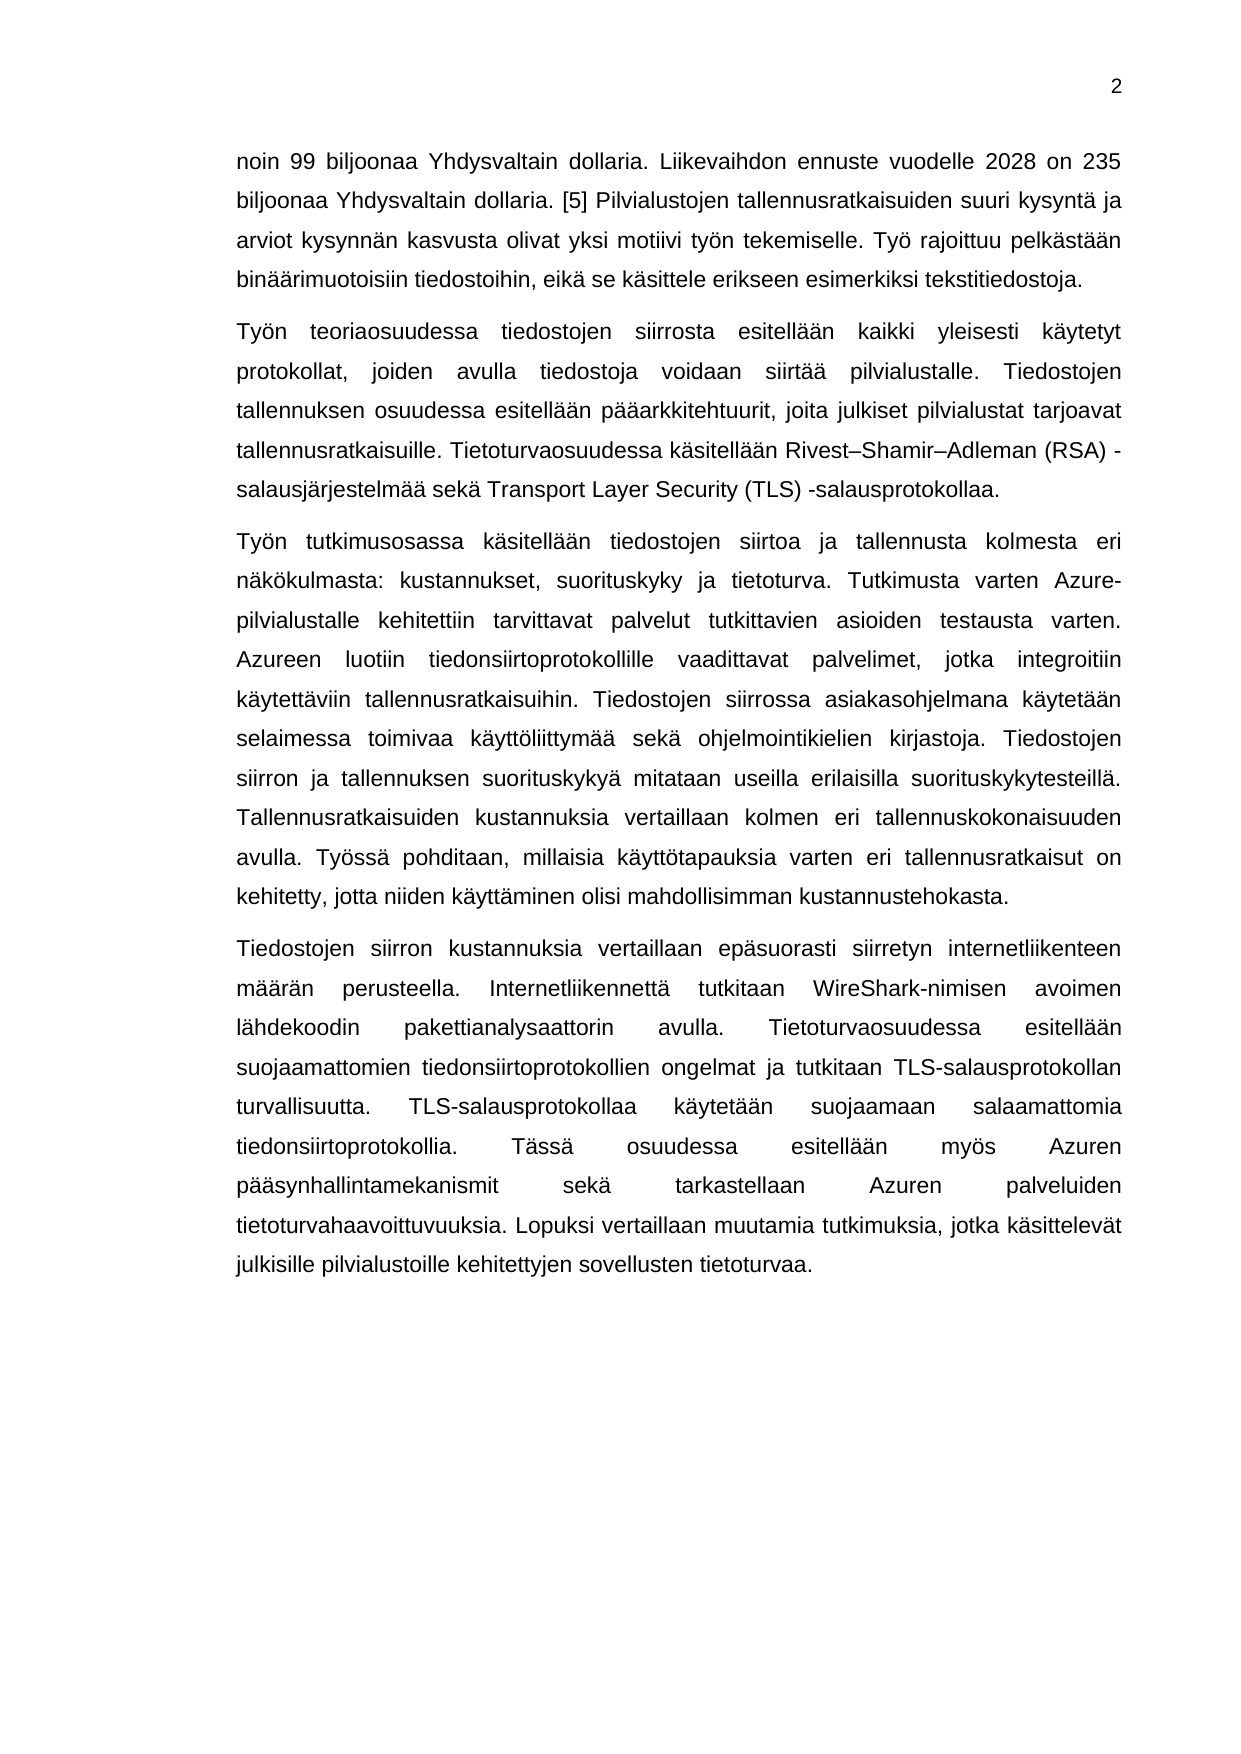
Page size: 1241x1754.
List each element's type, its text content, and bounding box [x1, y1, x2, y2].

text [236, 148, 1122, 292]
text Tiedostojen siirron kustannuksia vertaillaan epäsuorasti siirretyn internetliikenteen määrän perusteella. Internetliikennettä tutkitaan WireShark-nimisen avoimen lähdekoodin pakettianalysaattorin avulla. Tietoturvaosuudessa esitellään suojaamattomien tiedonsiirtoprotokollien ongelmat ja tutkitaan TLS-salausprotokollan turvallisuutta. TLS-salausprotokollaa käytetään suojaamaan salaamattomia tiedonsiirtoprotokollia. Tässä osuudessa esitellään myös Azuren pääsynhallintamekanismit sekä tarkastellaan Azuren palveluiden tietoturvahaavoittuvuuksia. Lopuksi vertaillaan muutamia tutkimuksia, jotka käsittelevät julkisille pilvialustoille kehitettyjen sovellusten tietoturvaa. [236, 935, 1122, 1277]
text Työn tutkimusosassa käsitellään tiedostojen siirtoa ja tallennusta kolmesta eri näkökulmasta: kustannukset, suorituskyky ja tietoturva. Tutkimusta varten Azure-pilvialustalle kehitettiin tarvittavat palvelut tutkittavien asioiden testausta varten. Azureen luotiin tiedonsiirtoprotokollille vaadittavat palvelimet, jotka integroitiin käytettäviin tallennusratkaisuihin. Tiedostojen siirrossa asiakasohjelmana käytetään selaimessa toimivaa käyttöliittymää sekä ohjelmointikielien kirjastoja. Tiedostojen siirron ja tallennuksen suorituskykyä mitataan useilla erilaisilla suorituskykytesteillä. Tallennusratkaisuiden kustannuksia vertaillaan kolmen eri tallennuskokonaisuuden avulla. Työssä pohditaan, millaisia käyttötapauksia varten eri tallennusratkaisut on kehitetty, jotta niiden käyttäminen olisi mahdollisimman kustannustehokasta. [236, 528, 1122, 910]
text Työn teoriaosuudessa tiedostojen siirrosta esitellään kaikki yleisesti käytetyt protokollat, joiden avulla tiedostoja voidaan siirtää pilvialustalle. Tiedostojen tallennuksen osuudessa esitellään pääarkkitehtuurit, joita julkiset pilvialustat tarjoavat tallennusratkaisuille. Tietoturvaosuudessa käsitellään Rivest–Shamir–Adleman (RSA) -salausjärjestelmää sekä Transport Layer Security (TLS) -salausprotokollaa. [236, 318, 1122, 502]
